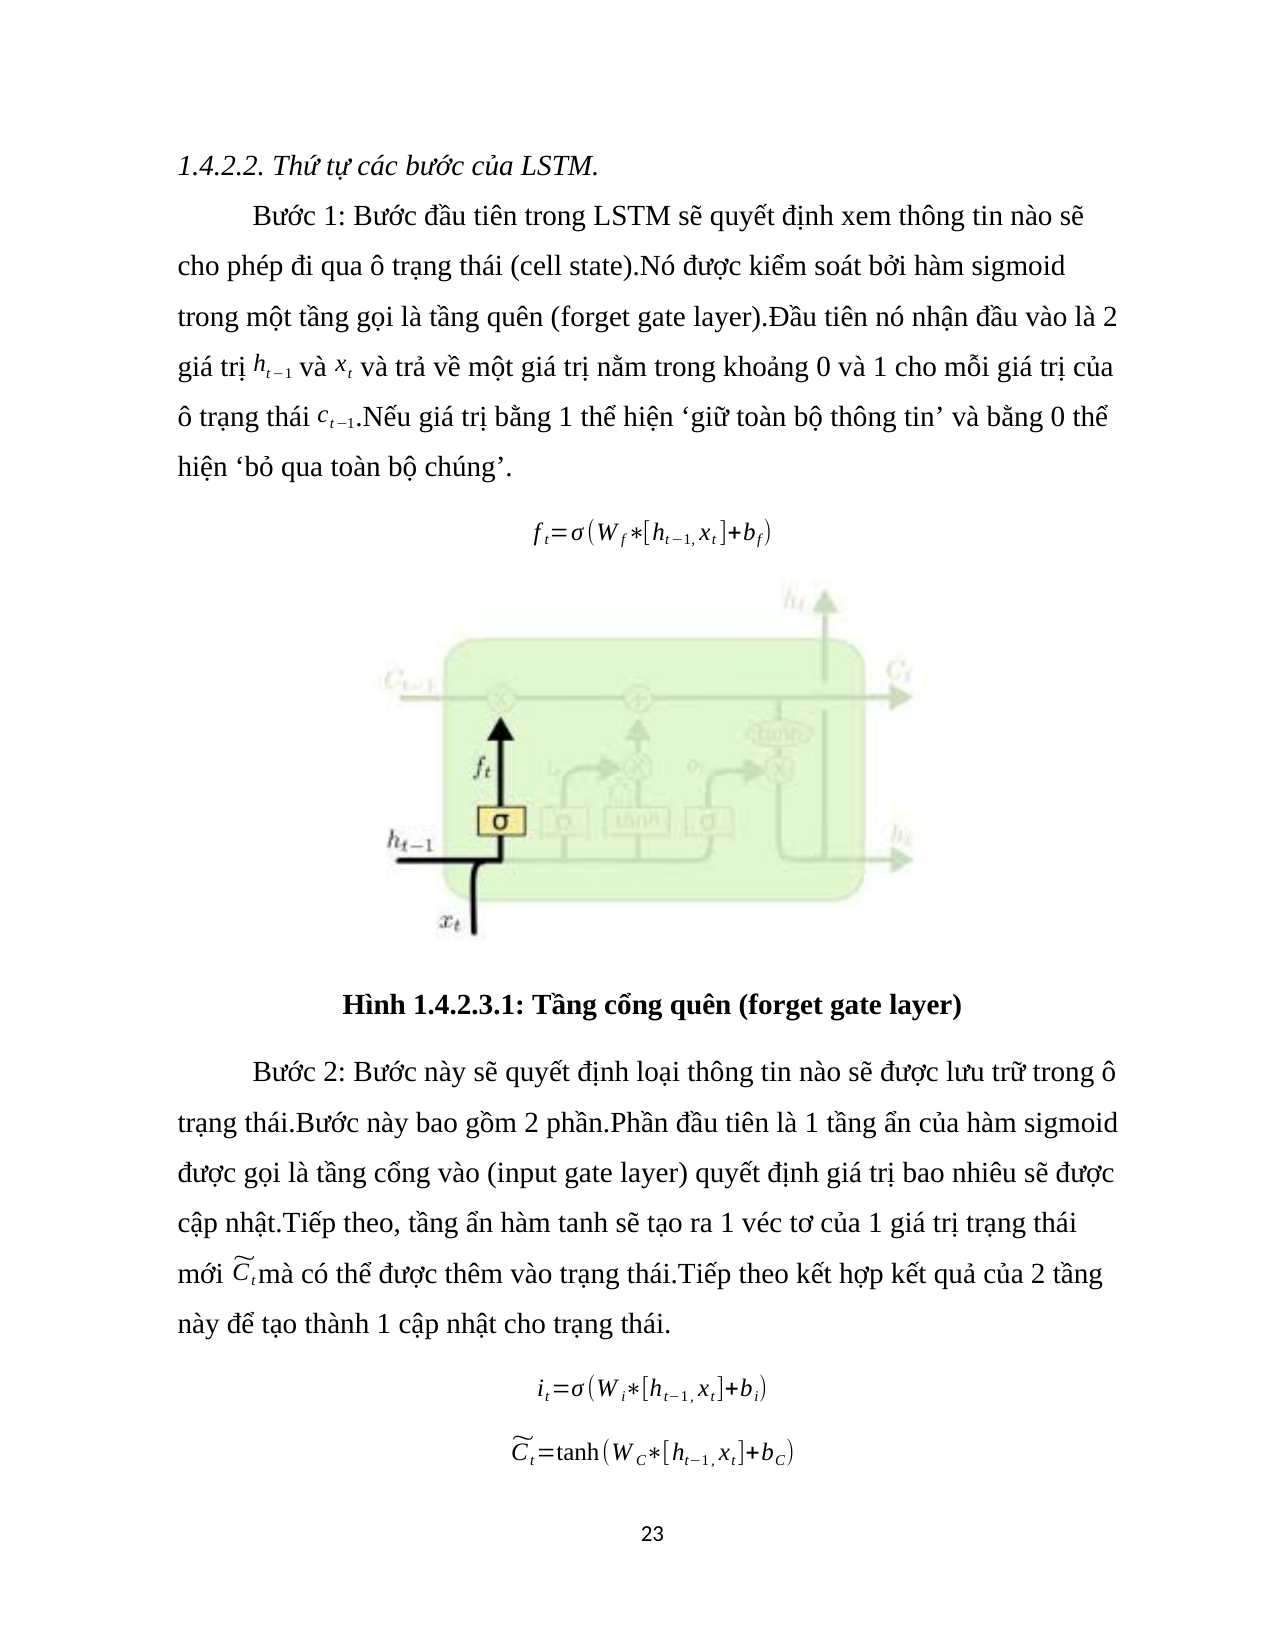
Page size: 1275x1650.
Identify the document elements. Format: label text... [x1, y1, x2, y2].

subtitle 1.4.2.2. Thứ tự các bước của LSTM. [177, 148, 1127, 181]
text Bước 1: Bước đầu tiên trong LSTM sẽ quyết định xem thông tin nào sẽ cho phép đi qua ô trạng thái (cell state).Nó được kiểm soát bởi hàm sigmoid trong một tầng gọi là tầng quên (forget gate layer).Đầu tiên nó nhận đầu vào là 2 giá trị và và trả về một giá trị nằm trong khoảng 0 và 1 cho mỗi giá trị của ô trạng thái .Nếu giá trị bằng 1 thể hiện ‘giữ toàn bộ thông tin’ và bằng 0 thể hiện ‘bỏ qua toàn bộ chúng’. [177, 198, 1127, 483]
picture [371, 579, 934, 957]
text Hình 1.4.2.3.1: Tầng cổng quên (forget gate layer) [177, 987, 1127, 1021]
text Bước 2: Bước này sẽ quyết định loại thông tin nào sẽ được lưu trữ trong ô trạng thái.Bước này bao gồm 2 phần.Phần đầu tiên là 1 tầng ẩn của hàm sigmoid được gọi là tầng cổng vào (input gate layer) quyết định giá trị bao nhiêu sẽ được cập nhật.Tiếp theo, tầng ẩn hàm tanh sẽ tạo ra 1 véc tơ của 1 giá trị trạng thái mới mà có thể được thêm vào trạng thái.Tiếp theo kết hợp kết quả của 2 tầng này để tạo thành 1 cập nhật cho trạng thái. [177, 1054, 1127, 1340]
